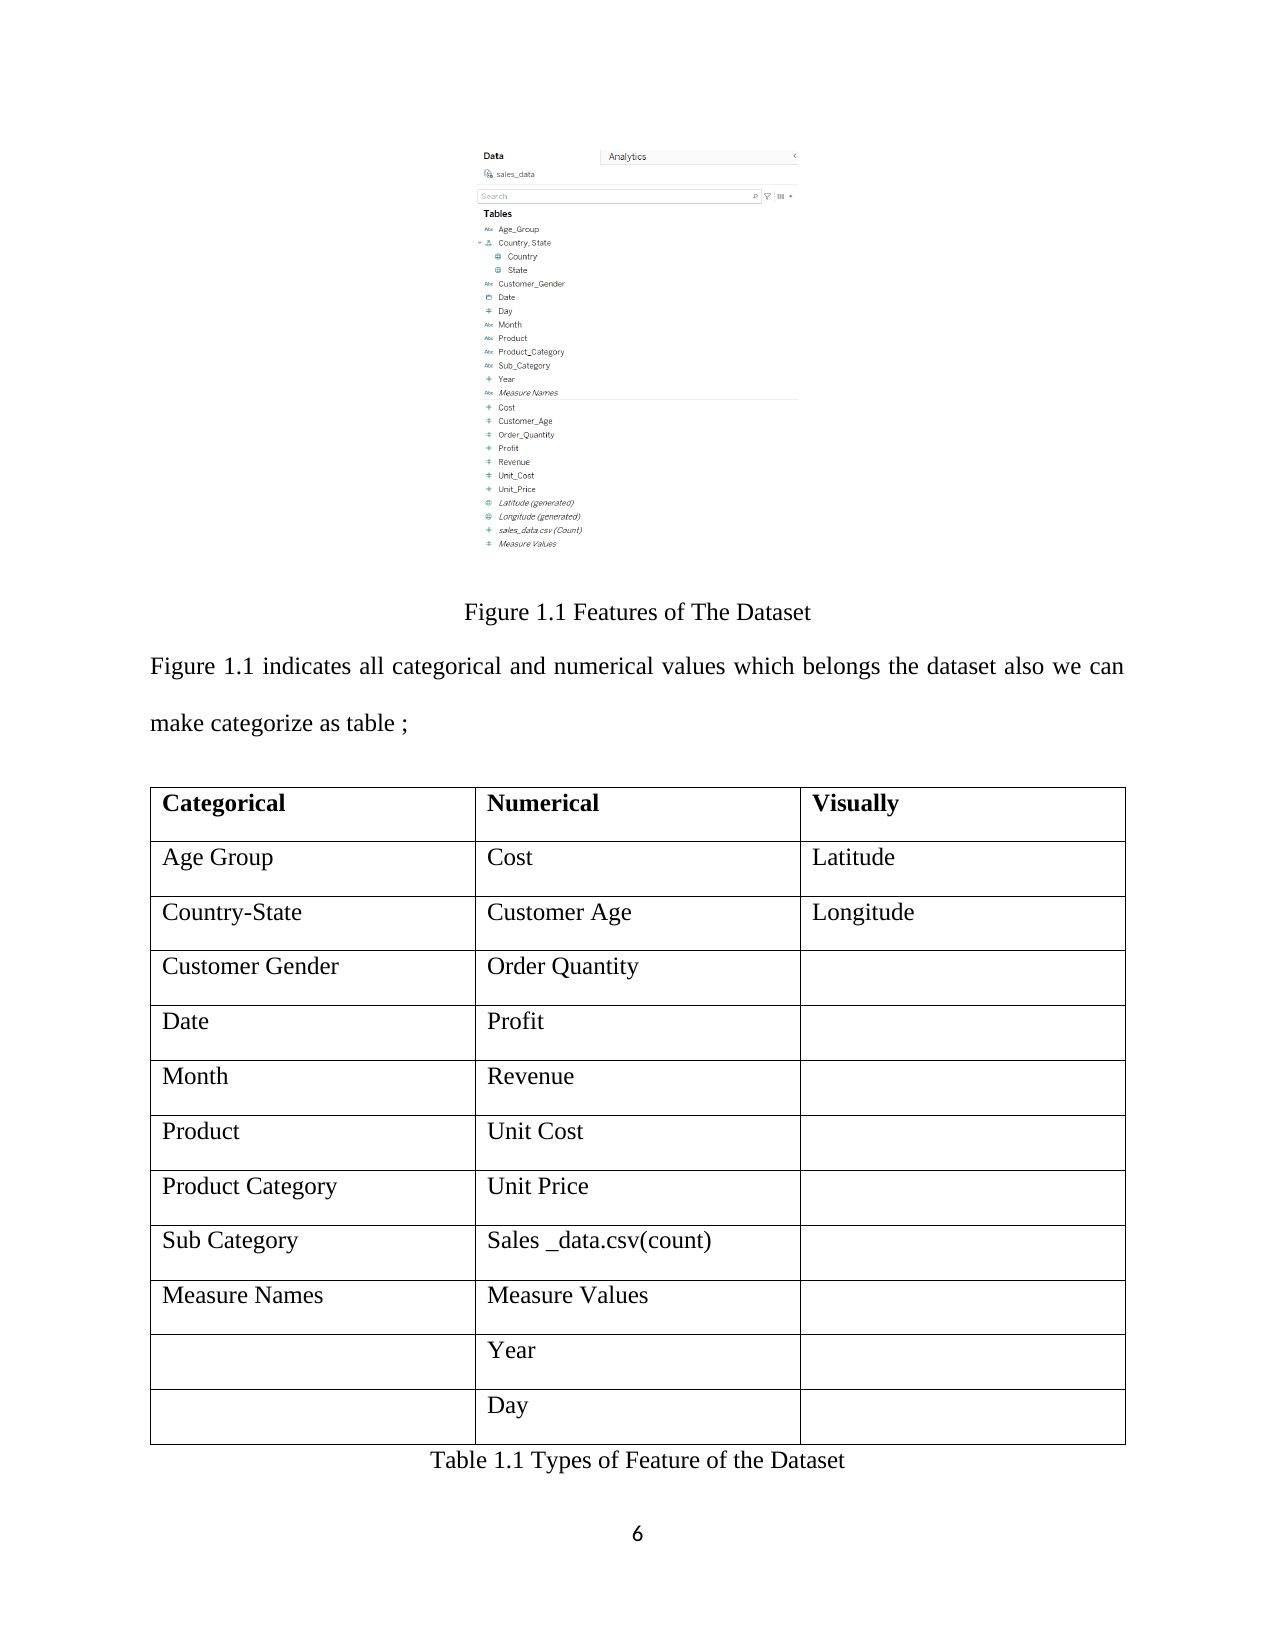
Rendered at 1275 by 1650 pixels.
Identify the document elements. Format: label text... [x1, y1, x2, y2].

text Figure 1.1 indicates all categorical and numerical values which belongs the dataset also we can make categorize as table ; [150, 651, 1125, 737]
table_header Numerical [476, 788, 800, 841]
table_cell Year [476, 1335, 800, 1389]
table_cell Longitude [801, 897, 1125, 950]
table_cell Product [151, 1116, 475, 1170]
table_cell Month [151, 1061, 475, 1115]
table_header Visually [801, 788, 1125, 841]
table_cell [151, 1390, 475, 1444]
table_cell Day [476, 1390, 800, 1444]
table_cell Unit Cost [476, 1116, 800, 1170]
table_cell [801, 951, 1125, 1005]
text Table 1.1 Types of Feature of the Dataset [150, 1445, 1125, 1474]
table_cell Customer Age [476, 897, 800, 950]
table_cell Revenue [476, 1061, 800, 1115]
table_cell [801, 1226, 1125, 1279]
table_cell Cost [476, 842, 800, 896]
table_cell Country-State [151, 897, 475, 950]
table_cell [151, 1335, 475, 1389]
table_cell [801, 1171, 1125, 1224]
table_cell Sub Category [151, 1226, 475, 1279]
text Figure 1.1 Features of The Dataset [150, 597, 1125, 626]
table_cell Order Quantity [476, 951, 800, 1005]
table_cell Latitude [801, 842, 1125, 896]
table_cell Measure Names [151, 1281, 475, 1334]
table_cell Measure Values [476, 1281, 800, 1334]
table_cell Age Group [151, 842, 475, 896]
table_cell [801, 1390, 1125, 1444]
table_cell Sales _data.csv(count) [476, 1226, 800, 1279]
table_cell Profit [476, 1006, 800, 1060]
table_cell [801, 1281, 1125, 1334]
table_cell Unit Price [476, 1171, 800, 1224]
table_cell Product Category [151, 1171, 475, 1224]
table_header Categorical [151, 788, 475, 841]
table_cell [801, 1335, 1125, 1389]
table_cell [801, 1061, 1125, 1115]
table_cell Customer Gender [151, 951, 475, 1005]
table_cell [801, 1006, 1125, 1060]
table_cell Date [151, 1006, 475, 1060]
table_cell [801, 1116, 1125, 1170]
